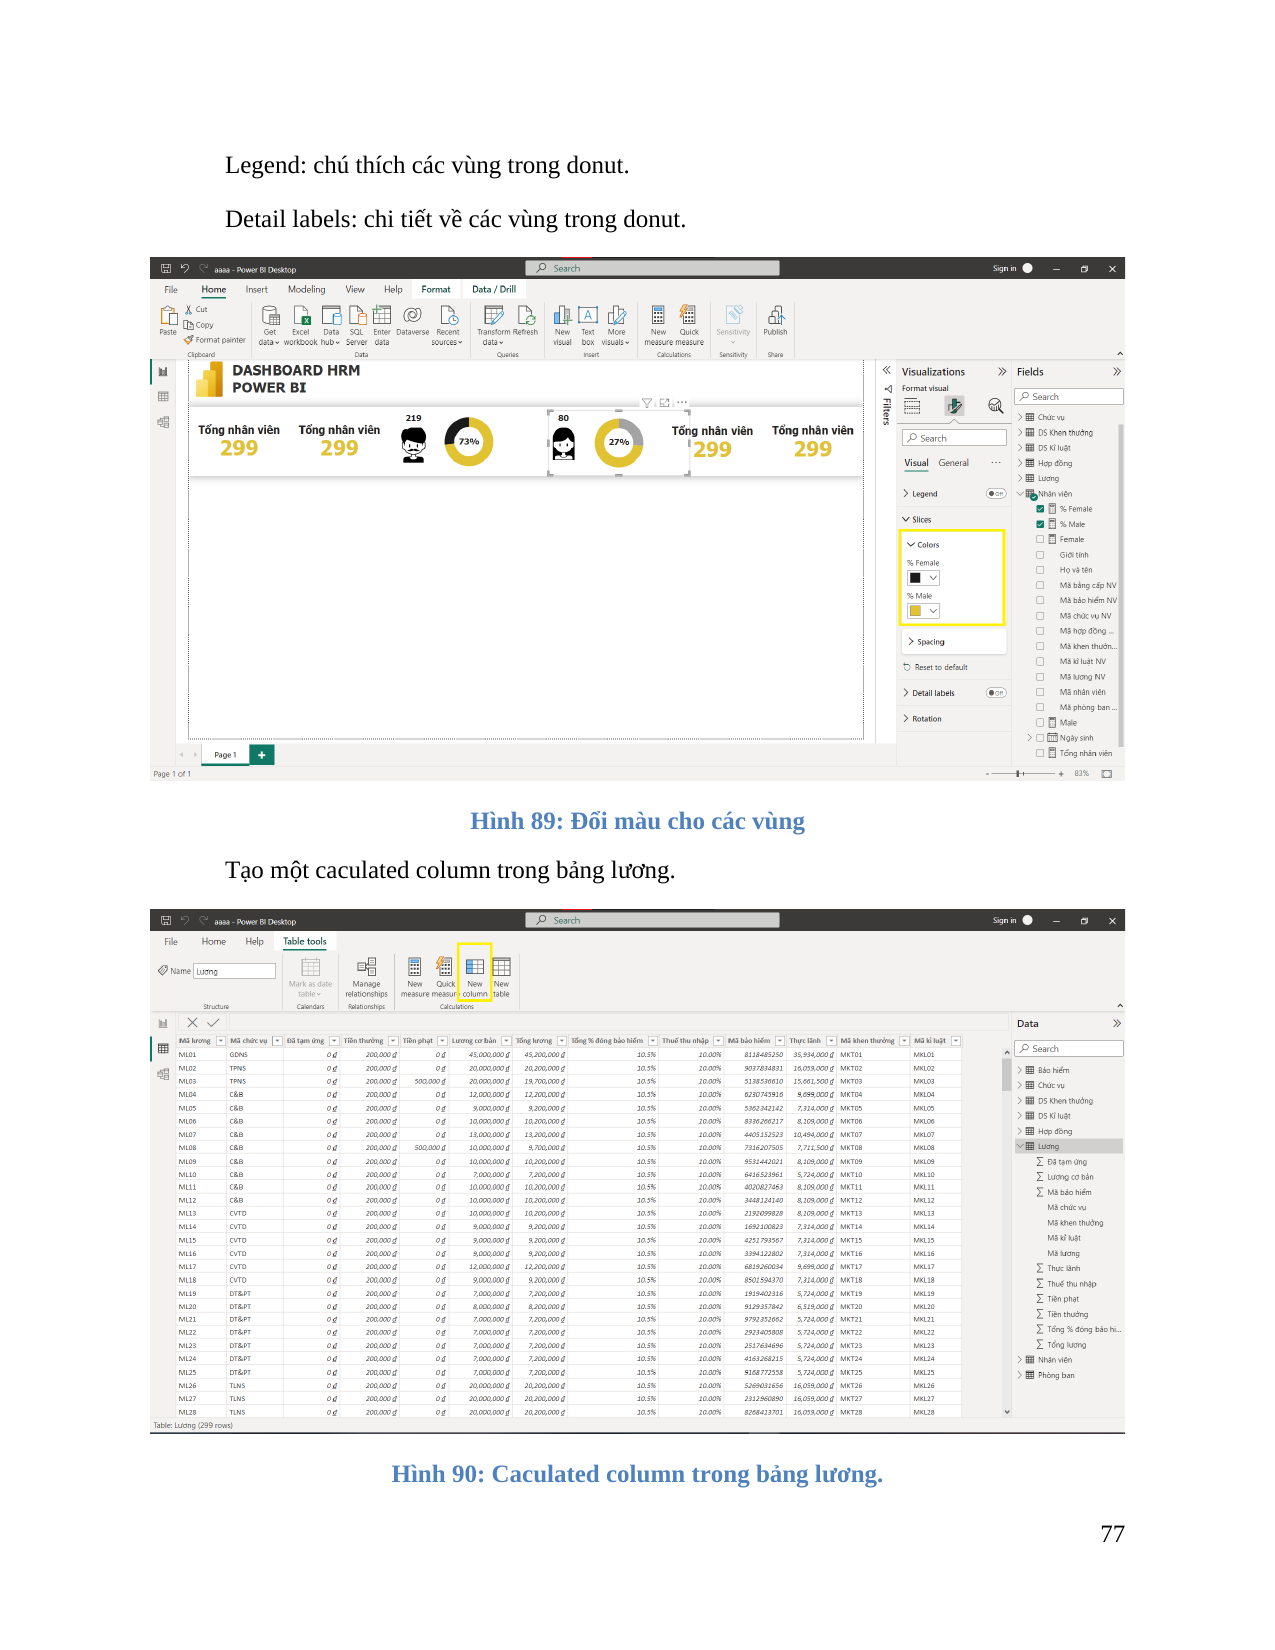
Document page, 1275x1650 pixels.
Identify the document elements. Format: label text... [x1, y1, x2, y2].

text Detail labels: chi tiết về các vùng trong donut. [225, 204, 1125, 233]
text Legend: chú thích các vùng trong donut. [225, 150, 1125, 179]
text Hình 90: Caculated column trong bảng lương. [150, 1459, 1125, 1488]
picture [150, 909, 1125, 1434]
picture [150, 257, 1125, 781]
text Tạo một caculated column trong bảng lương. [225, 855, 1125, 884]
text Hình 89: Đổi màu cho các vùng [150, 806, 1125, 834]
